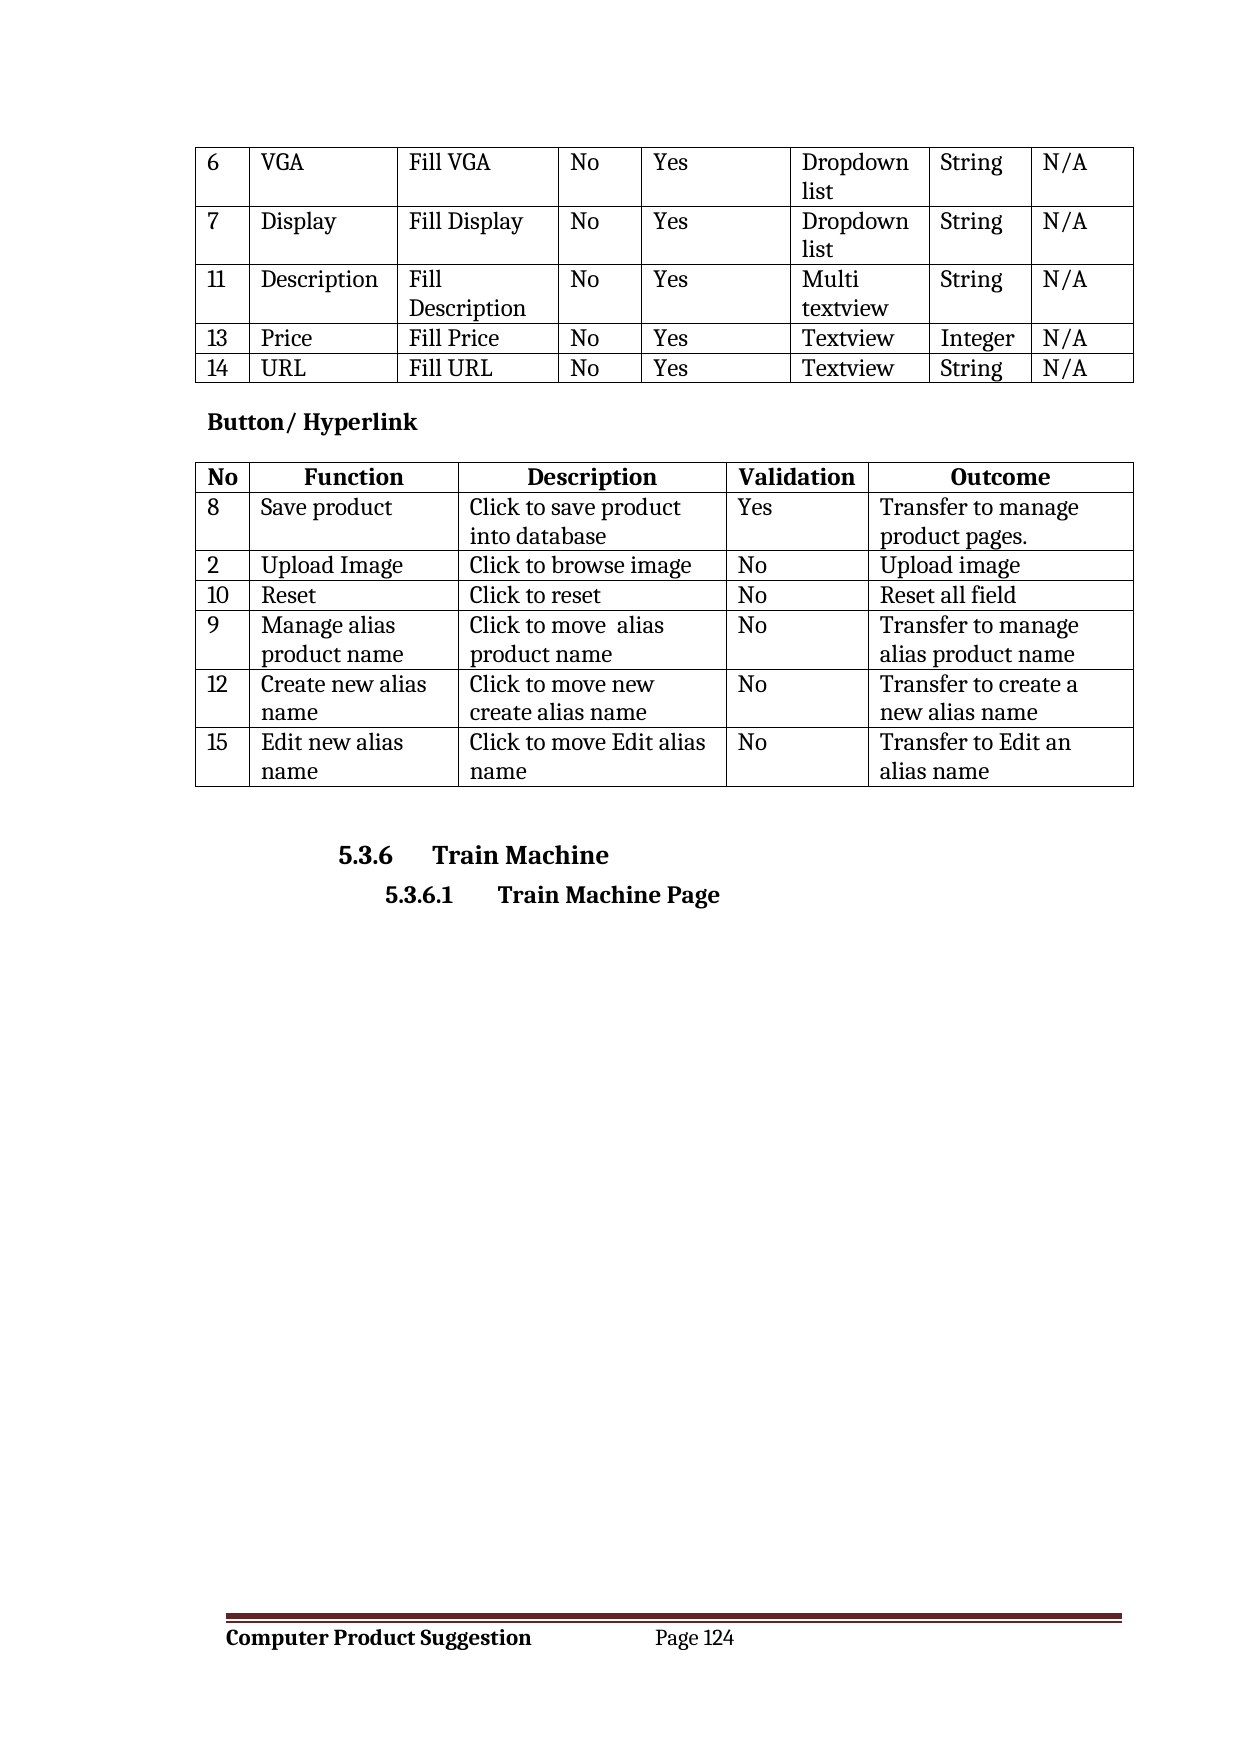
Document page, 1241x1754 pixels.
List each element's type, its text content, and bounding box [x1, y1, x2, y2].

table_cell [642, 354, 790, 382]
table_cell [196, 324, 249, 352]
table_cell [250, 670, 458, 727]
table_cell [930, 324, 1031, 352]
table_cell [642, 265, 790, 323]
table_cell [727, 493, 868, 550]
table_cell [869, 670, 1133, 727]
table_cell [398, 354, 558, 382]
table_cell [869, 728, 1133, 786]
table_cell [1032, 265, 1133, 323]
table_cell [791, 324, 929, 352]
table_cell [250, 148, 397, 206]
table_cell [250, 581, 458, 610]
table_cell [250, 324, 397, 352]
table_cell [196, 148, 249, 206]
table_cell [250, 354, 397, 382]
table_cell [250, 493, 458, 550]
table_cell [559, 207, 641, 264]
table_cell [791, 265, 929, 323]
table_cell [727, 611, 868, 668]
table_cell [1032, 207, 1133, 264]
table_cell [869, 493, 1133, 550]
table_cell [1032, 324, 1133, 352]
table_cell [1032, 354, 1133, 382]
text Button/ Hyperlink [207, 408, 1122, 437]
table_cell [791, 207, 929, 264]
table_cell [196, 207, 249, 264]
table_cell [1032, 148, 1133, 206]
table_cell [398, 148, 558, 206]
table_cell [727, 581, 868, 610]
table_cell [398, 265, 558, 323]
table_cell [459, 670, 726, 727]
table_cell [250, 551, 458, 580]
subtitle Train Machine Page [385, 881, 1122, 910]
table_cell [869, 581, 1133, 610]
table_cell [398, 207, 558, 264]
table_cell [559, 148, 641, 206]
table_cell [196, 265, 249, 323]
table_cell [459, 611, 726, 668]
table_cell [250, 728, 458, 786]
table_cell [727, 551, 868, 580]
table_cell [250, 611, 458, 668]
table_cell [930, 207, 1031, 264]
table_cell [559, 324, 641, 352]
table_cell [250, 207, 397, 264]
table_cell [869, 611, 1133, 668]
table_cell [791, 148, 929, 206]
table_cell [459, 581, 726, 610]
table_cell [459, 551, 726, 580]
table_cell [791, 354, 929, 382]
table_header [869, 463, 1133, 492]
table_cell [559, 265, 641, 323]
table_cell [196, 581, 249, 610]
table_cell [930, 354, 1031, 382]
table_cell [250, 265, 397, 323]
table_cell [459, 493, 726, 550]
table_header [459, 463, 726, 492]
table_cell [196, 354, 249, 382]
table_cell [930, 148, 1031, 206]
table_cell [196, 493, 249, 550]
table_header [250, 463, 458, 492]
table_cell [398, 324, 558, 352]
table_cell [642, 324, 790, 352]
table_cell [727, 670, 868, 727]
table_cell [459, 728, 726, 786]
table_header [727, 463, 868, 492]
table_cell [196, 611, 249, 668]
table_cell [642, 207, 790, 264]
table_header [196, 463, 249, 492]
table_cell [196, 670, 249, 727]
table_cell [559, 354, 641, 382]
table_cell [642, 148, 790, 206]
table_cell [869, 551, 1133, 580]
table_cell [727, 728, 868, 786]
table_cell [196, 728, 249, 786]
subtitle Train Machine [338, 840, 1122, 871]
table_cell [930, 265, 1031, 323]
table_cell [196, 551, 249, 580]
